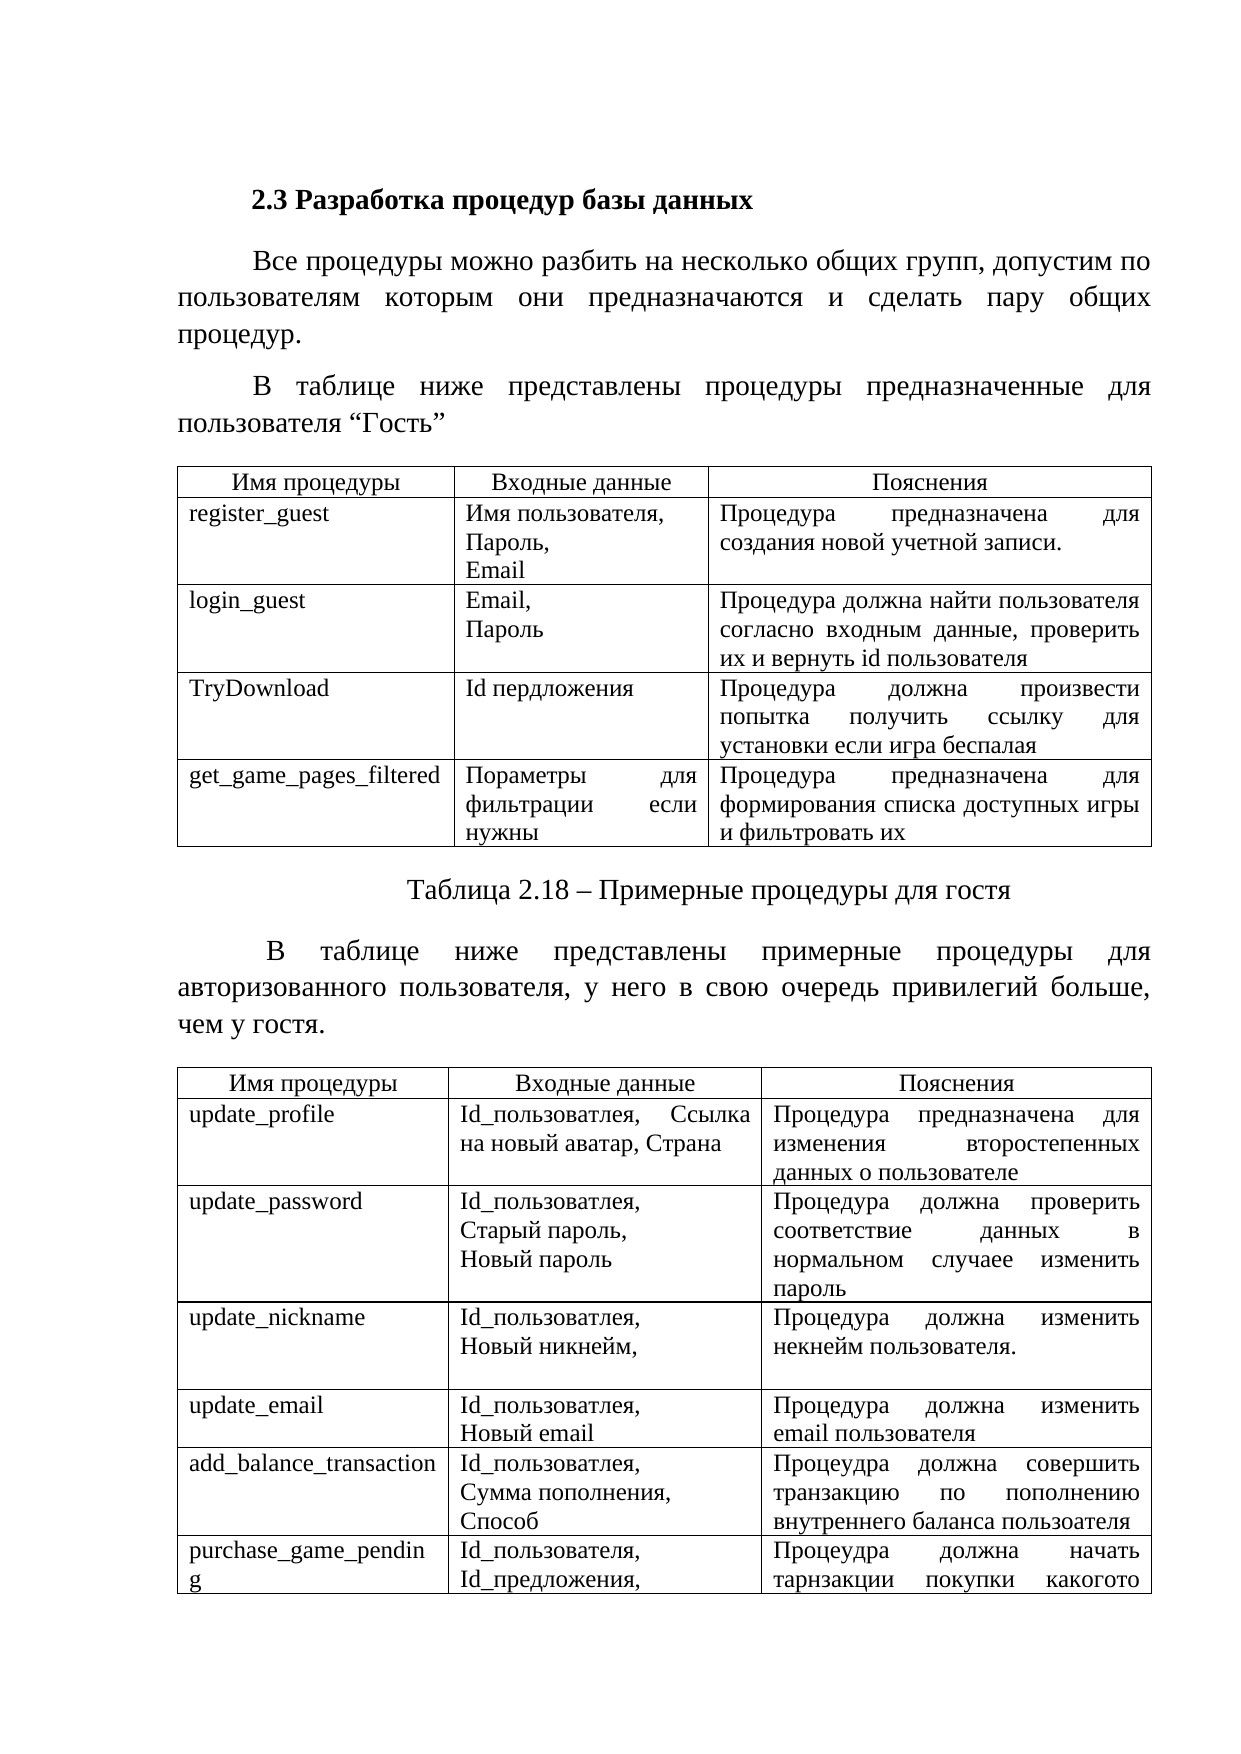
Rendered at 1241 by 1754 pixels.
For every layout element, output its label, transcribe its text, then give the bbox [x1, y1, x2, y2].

table_cell Процедура должна проверить соответствие данных в нормальном случаее изменить пароль [762, 1186, 1151, 1301]
table_cell Id_пользоватлея, Новый никнейм, [449, 1303, 761, 1389]
table_cell Email, Пароль [455, 585, 708, 672]
table_cell update_profile [178, 1099, 448, 1185]
table_cell Процедура должна изменить некнейм пользователя. [762, 1303, 1151, 1389]
table_cell Id_пользоватлея, Сумма пополнения, Способ [449, 1448, 761, 1534]
table_cell Id пердложения [455, 673, 708, 759]
table_header Входные данные [449, 1068, 761, 1098]
text Таблица 2.18 – Примерные процедуры для гостя [177, 872, 1152, 906]
table_cell Процедура предназначена для создания новой учетной записи. [709, 498, 1151, 584]
table_cell get_game_pages_filtered [178, 760, 454, 846]
table_cell Id_пользоватлея, Новый email [449, 1390, 761, 1447]
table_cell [762, 1536, 1151, 1593]
table_cell Процедура должна произвести попытка получить ссылку для установки если игра беспалая [709, 673, 1151, 759]
table_cell Пораметры для фильтрации если нужны [455, 760, 708, 846]
table_cell update_password [178, 1186, 448, 1301]
table_header Пояснения [762, 1068, 1151, 1098]
table_cell register_guest [178, 498, 454, 584]
text Все процедуры можно разбить на несколько общих групп, допустим по пользователям которым они предназначаются и сделать пару общих процедур. [177, 243, 1152, 349]
table_cell update_email [178, 1390, 448, 1447]
table_cell Процеудра должна совершить транзакцию по пополнению внутреннего баланса пользоателя [762, 1448, 1151, 1534]
table_cell TryDownload [178, 673, 454, 759]
text В таблице ниже представлены примерные процедуры для авторизованного пользователя, у него в свою очередь привилегий больше, чем у гостя. [177, 933, 1152, 1039]
table_cell add_balance_transaction [178, 1448, 448, 1534]
table_header Имя процедуры [178, 1068, 448, 1098]
table_cell Имя пользователя, Пароль, Email [455, 498, 708, 584]
text В таблице ниже представлены процедуры предназначенные для пользователя “Гость” [177, 368, 1152, 438]
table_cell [449, 1536, 761, 1593]
table_cell Процедура должна найти пользователя согласно входным данные, проверить их и вернуть id пользователя [709, 585, 1151, 672]
table_cell Процедура предназначена для изменения второстепенных данных о пользователе [762, 1099, 1151, 1185]
table_cell login_guest [178, 585, 454, 672]
table_cell Id_пользоватлея, Ссылка на новый аватар, Страна [449, 1099, 761, 1185]
table_header Входные данные [455, 467, 708, 497]
table_cell Процедура должна изменить email пользователя [762, 1390, 1151, 1447]
table_cell update_nickname [178, 1303, 448, 1389]
table_cell Процедура предназначена для формирования списка доступных игры и фильтровать их [709, 760, 1151, 846]
subtitle 2.3 Разработка процедур базы данных [177, 182, 1152, 216]
table_cell Id_пользоватлея, Старый пароль, Новый пароль [449, 1186, 761, 1301]
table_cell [178, 1536, 448, 1593]
table_header Имя процедуры [178, 467, 454, 497]
table_header Пояснения [709, 467, 1151, 497]
